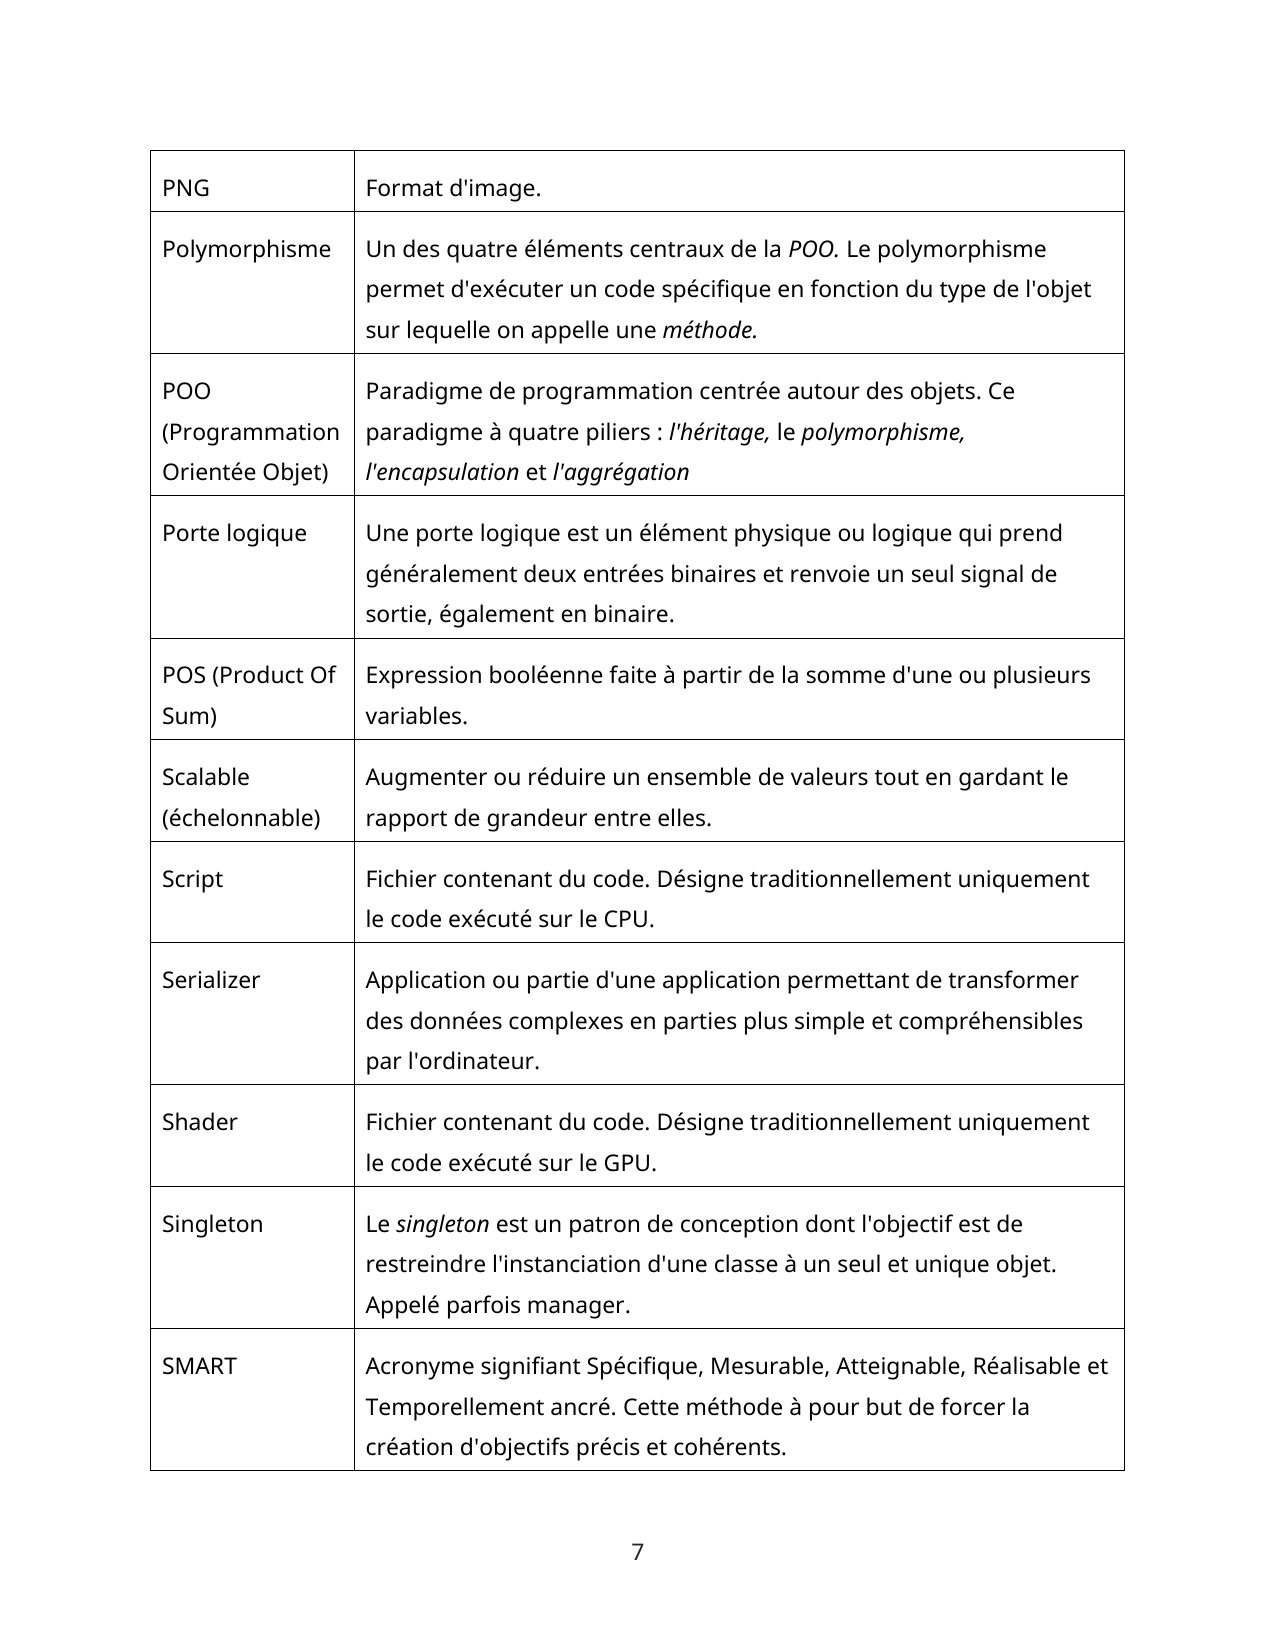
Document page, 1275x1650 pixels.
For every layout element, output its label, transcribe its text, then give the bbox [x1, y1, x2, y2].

table_cell Polymorphisme [151, 212, 354, 353]
table_cell Paradigme de programmation centrée autour des objets. Ce paradigme à quatre piliers : l'héritage, le polymorphisme, l'encapsulation et l'aggrégation [355, 354, 1124, 495]
table_cell Expression booléenne faite à partir de la somme d'une ou plusieurs variables. [355, 639, 1124, 739]
table_cell Format d'image. [355, 151, 1124, 211]
table_cell Serializer [151, 943, 354, 1084]
table_cell Augmenter ou réduire un ensemble de valeurs tout en gardant le rapport de grandeur entre elles. [355, 740, 1124, 841]
table_cell Shader [151, 1085, 354, 1186]
table_cell SMART [151, 1329, 354, 1470]
table_cell Porte logique [151, 496, 354, 637]
table_cell Acronyme signifiant Spécifique, Mesurable, Atteignable, Réalisable et Temporellement ancré. Cette méthode à pour but de forcer la création d'objectifs précis et cohérents. [355, 1329, 1124, 1470]
table_cell Le singleton est un patron de conception dont l'objectif est de restreindre l'instanciation d'une classe à un seul et unique objet. Appelé parfois manager. [355, 1187, 1124, 1328]
table_cell Fichier contenant du code. Désigne traditionnellement uniquement le code exécuté sur le CPU. [355, 842, 1124, 942]
table_cell Scalable (échelonnable) [151, 740, 354, 841]
table_cell PNG [151, 151, 354, 211]
table_cell Script [151, 842, 354, 942]
table_cell Application ou partie d'une application permettant de transformer des données complexes en parties plus simple et compréhensibles par l'ordinateur. [355, 943, 1124, 1084]
table_cell Une porte logique est un élément physique ou logique qui prend généralement deux entrées binaires et renvoie un seul signal de sortie, également en binaire. [355, 496, 1124, 637]
table_cell POO (Programmation Orientée Objet) [151, 354, 354, 495]
table_cell Singleton [151, 1187, 354, 1328]
table_cell Un des quatre éléments centraux de la POO. Le polymorphisme permet d'exécuter un code spécifique en fonction du type de l'objet sur lequelle on appelle une méthode. [355, 212, 1124, 353]
table_cell POS (Product Of Sum) [151, 639, 354, 739]
table_cell Fichier contenant du code. Désigne traditionnellement uniquement le code exécuté sur le GPU. [355, 1085, 1124, 1186]
